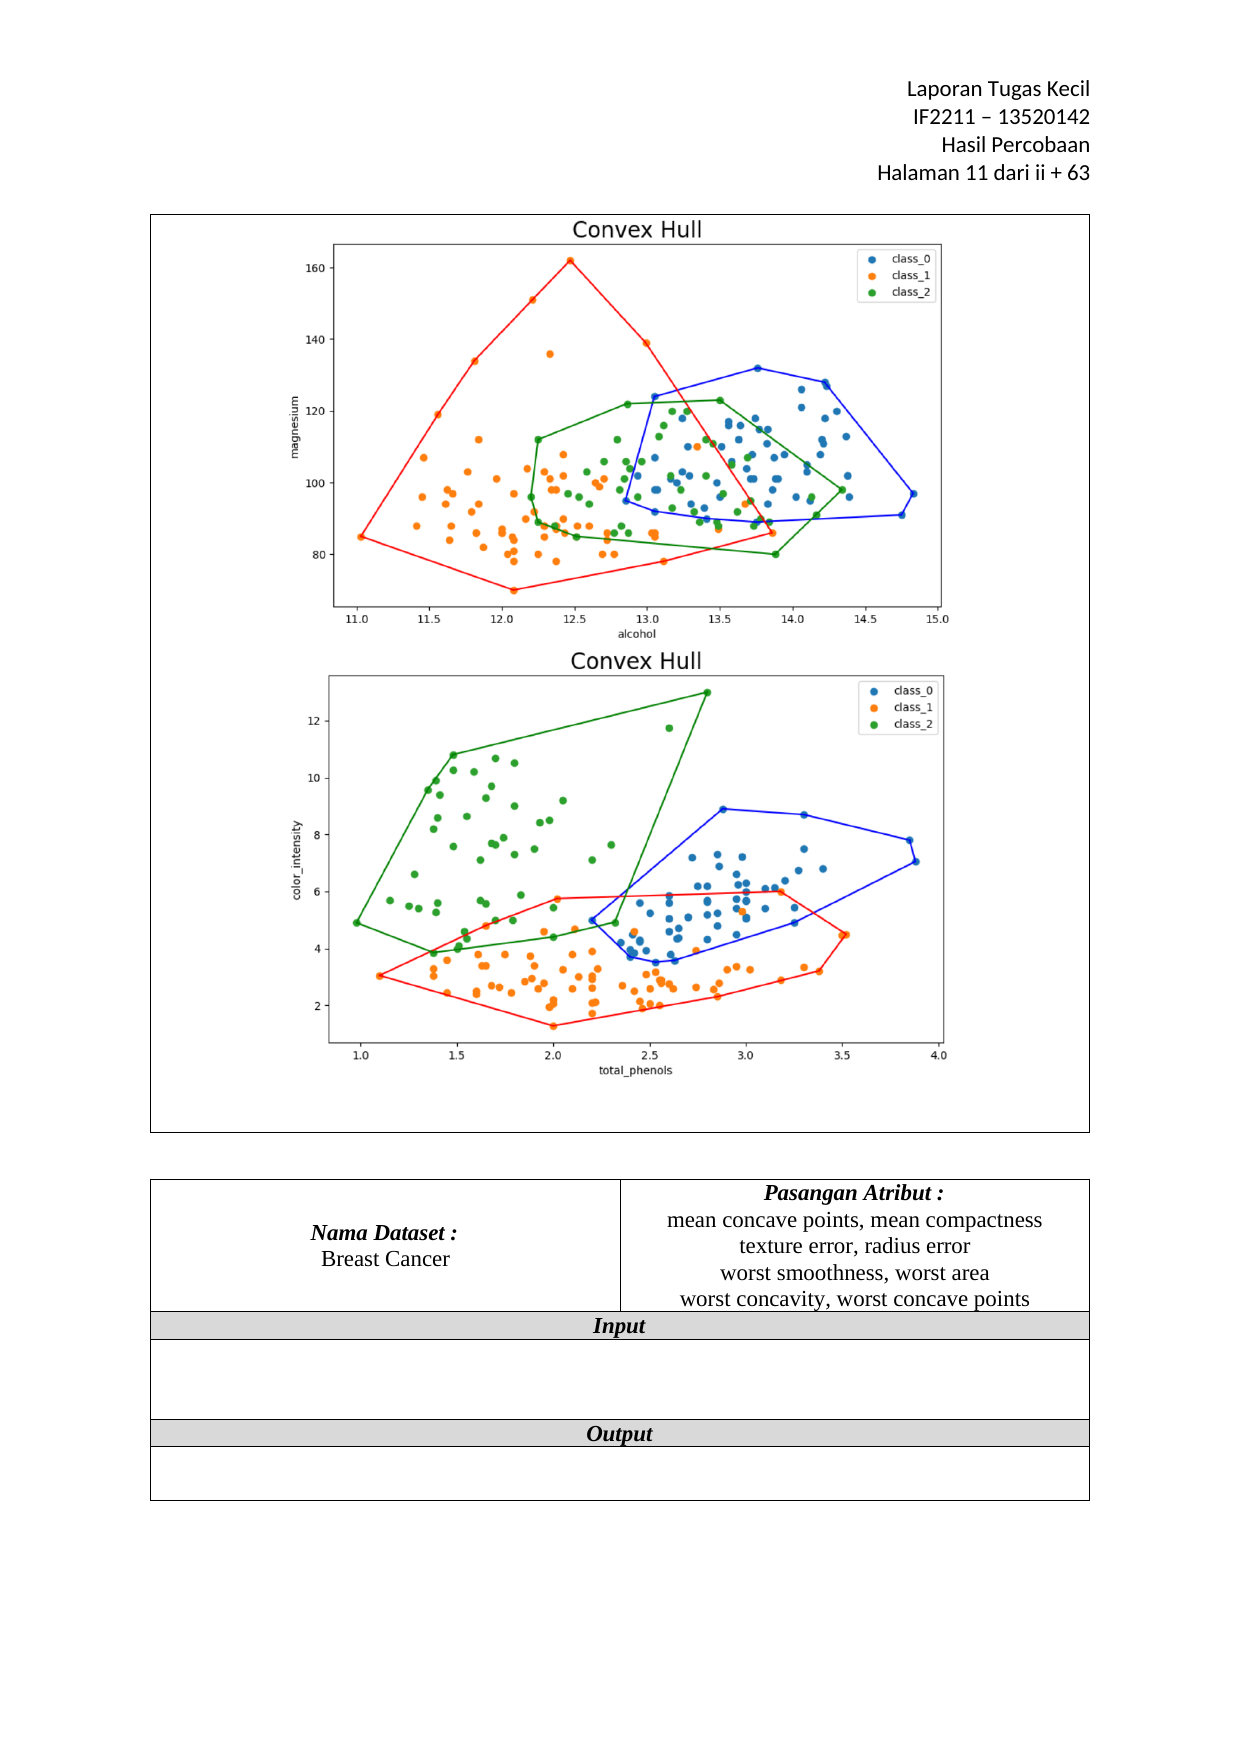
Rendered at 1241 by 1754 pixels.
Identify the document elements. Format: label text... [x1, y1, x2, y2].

table_cell Input [151, 1312, 1089, 1339]
table_cell [151, 215, 1089, 1132]
table_cell [151, 1340, 1089, 1419]
picture [264, 215, 976, 1080]
table_header Pasangan Atribut : mean concave points, mean compactness texture error, radius error worst smoothness, worst area worst concavity, worst concave points [621, 1180, 1089, 1311]
table_header Nama Dataset : Breast Cancer [151, 1180, 620, 1311]
table_cell [151, 1447, 1089, 1500]
table_cell Output [151, 1420, 1089, 1446]
